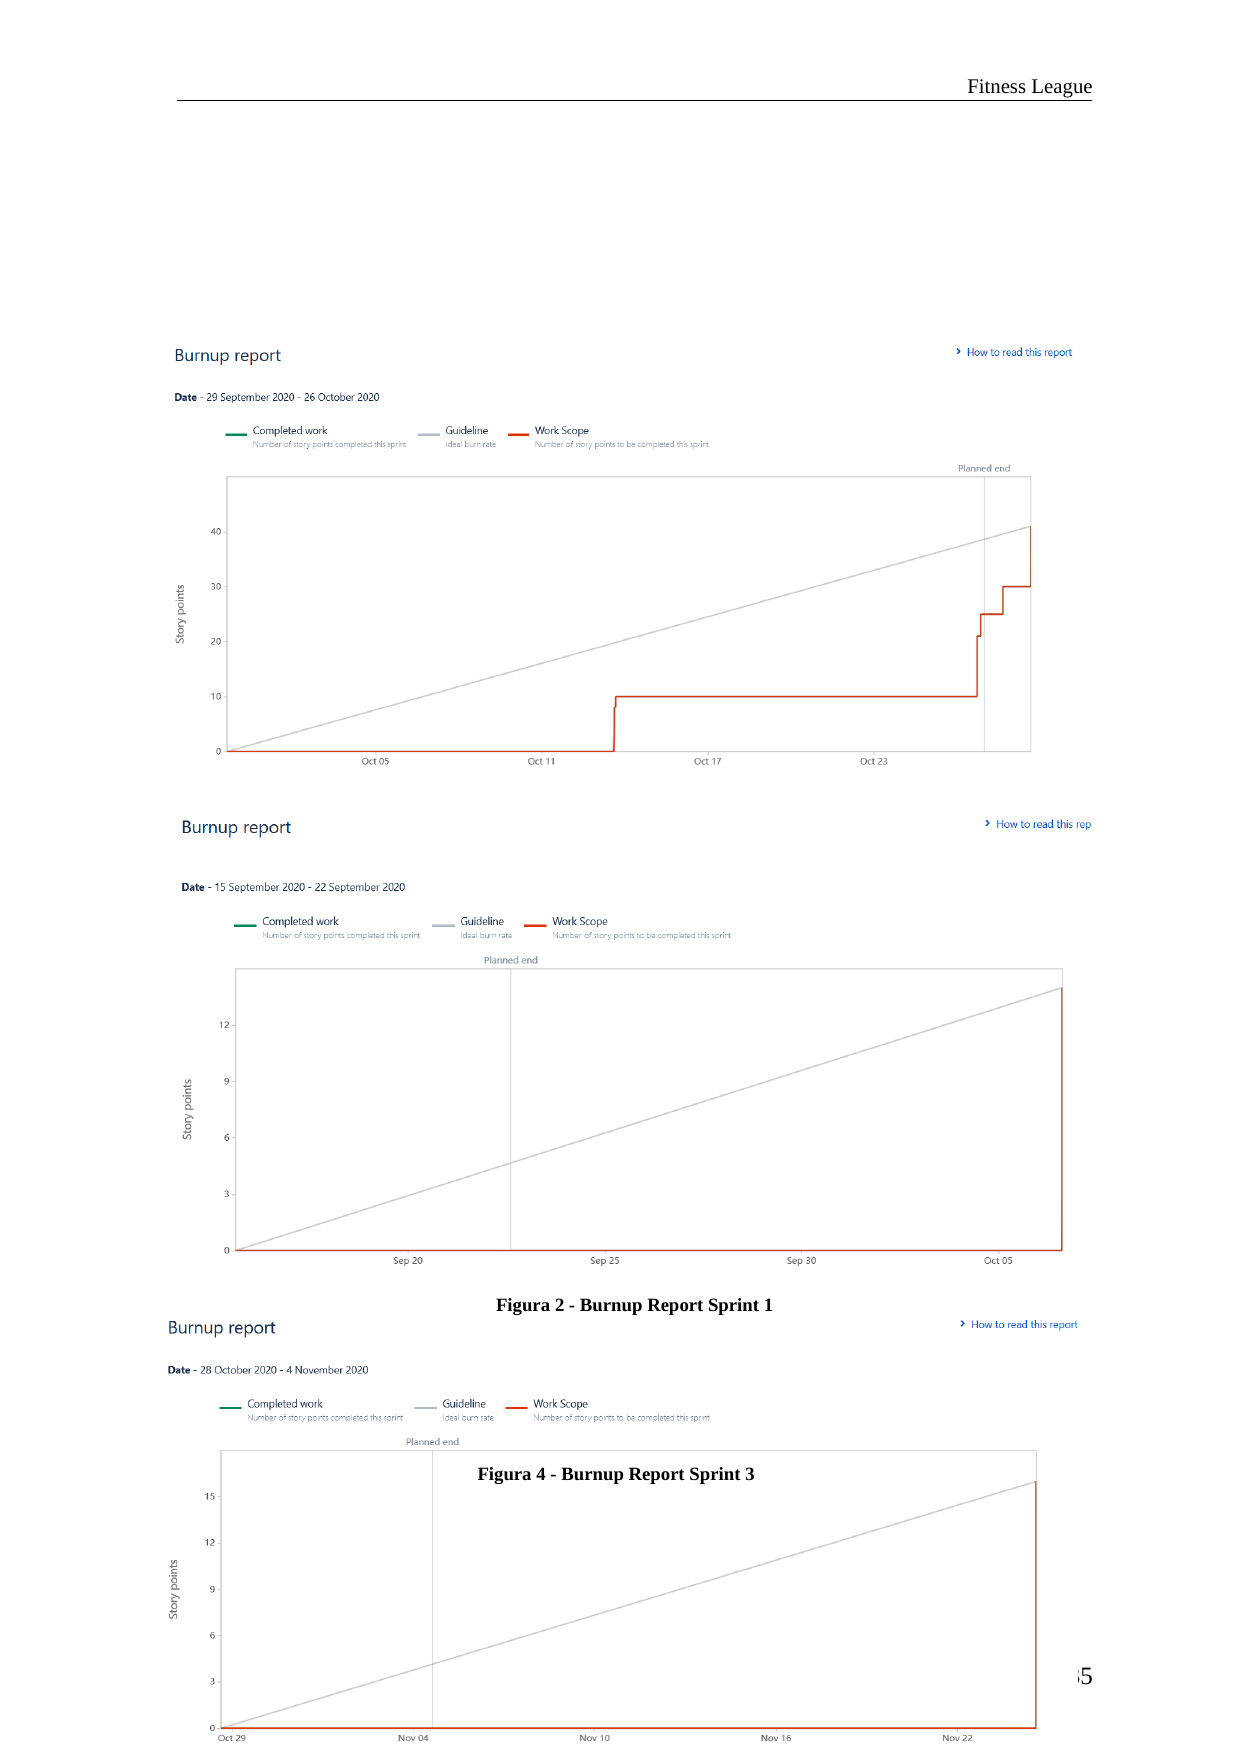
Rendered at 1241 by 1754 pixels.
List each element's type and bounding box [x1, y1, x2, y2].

picture [177, 815, 1092, 1285]
picture [162, 1319, 1078, 1754]
picture [163, 345, 1078, 774]
